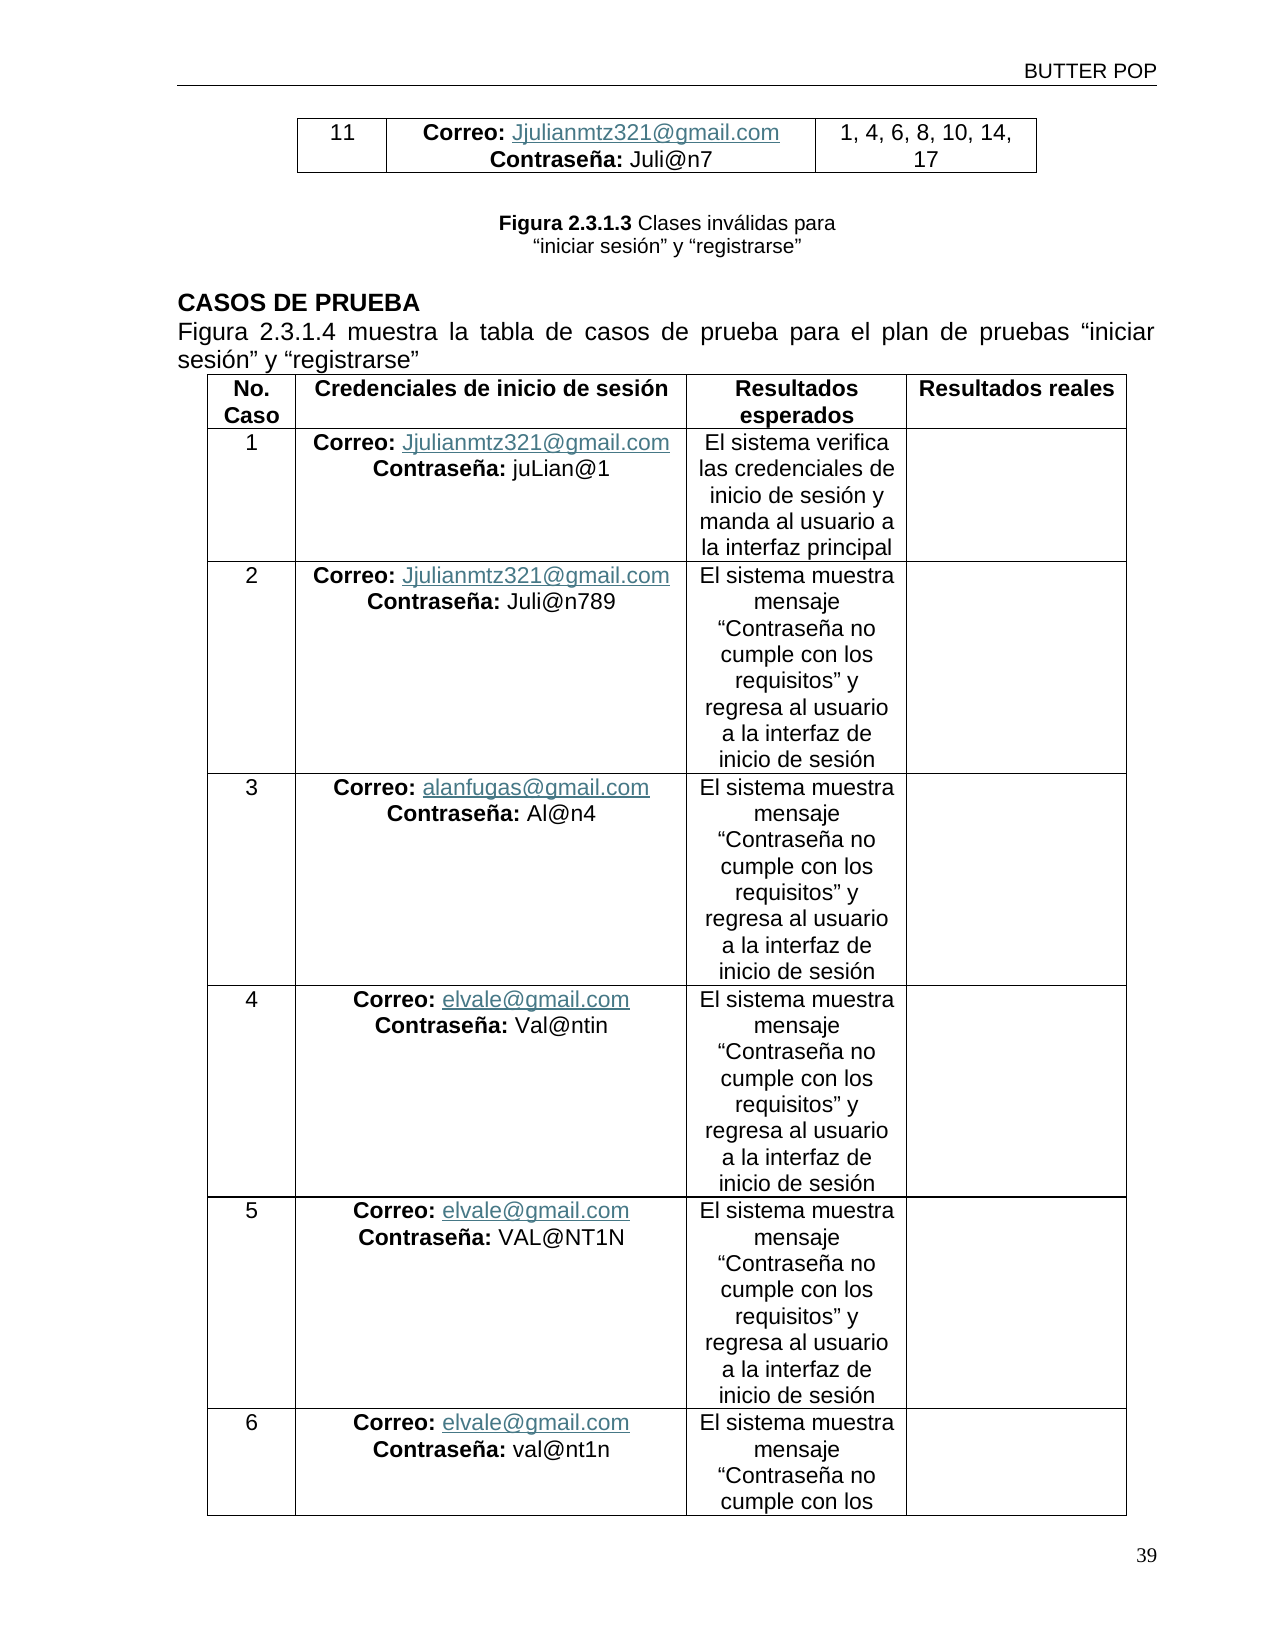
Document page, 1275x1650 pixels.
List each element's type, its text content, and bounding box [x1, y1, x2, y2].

table_cell [907, 986, 1126, 1196]
table_cell 2 [208, 562, 295, 773]
table_cell 11 [298, 119, 386, 172]
table_cell El sistema muestra mensaje “Contraseña no cumple con los requisitos” y regresa al usuario a la interfaz de inicio de sesión [687, 774, 906, 984]
table_cell Correo: alanfugas@gmail.com Contraseña: Al@n4 [296, 774, 686, 984]
table_cell 6 [208, 1409, 295, 1515]
table_header No. Caso [208, 375, 295, 428]
table_cell El sistema muestra mensaje “Contraseña no cumple con los requisitos” y regresa al usuario a la interfaz de inicio de sesión [687, 562, 906, 773]
table_cell 3 [208, 774, 295, 984]
table_cell 1 [208, 429, 295, 561]
table_cell 4 [208, 986, 295, 1196]
table_cell Correo: Jjulianmtz321@gmail.com Contraseña: Juli@n789 [296, 562, 686, 773]
table_cell [907, 1409, 1126, 1515]
table_header Resultados esperados [687, 375, 906, 428]
table_cell 5 [208, 1198, 295, 1408]
table_cell Correo: Jjulianmtz321@gmail.com Contraseña: juLian@1 [296, 429, 686, 561]
table_cell El sistema muestra mensaje “Contraseña no cumple con los requisitos” y regresa al usuario a la interfaz de inicio de sesión [687, 1198, 906, 1408]
table_cell [907, 774, 1126, 984]
table_cell Correo: Jjulianmtz321@gmail.com Contraseña: Juli@n7 [387, 119, 815, 172]
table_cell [296, 1409, 686, 1515]
table_cell [907, 1198, 1126, 1408]
text Figura 2.3.1.4 muestra la tabla de casos de prueba para el plan de pruebas “iniciar sesión” y “registrarse” [177, 317, 1157, 374]
table_header Credenciales de inicio de sesión [296, 375, 686, 428]
table_cell 1, 4, 6, 8, 10, 14, 17 [816, 119, 1036, 172]
table_cell El sistema verifica las credenciales de inicio de sesión y manda al usuario a la interfaz principal [687, 429, 906, 561]
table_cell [687, 1409, 906, 1515]
table_cell [907, 562, 1126, 773]
text CASOS DE PRUEBA [177, 288, 1157, 317]
table_cell El sistema muestra mensaje “Contraseña no cumple con los requisitos” y regresa al usuario a la interfaz de inicio de sesión [687, 986, 906, 1196]
table_cell [907, 429, 1126, 561]
table_cell Correo: elvale@gmail.com Contraseña: VAL@NT1N [296, 1198, 686, 1408]
table_cell Correo: elvale@gmail.com Contraseña: Val@ntin [296, 986, 686, 1196]
table_header Resultados reales [907, 375, 1126, 428]
